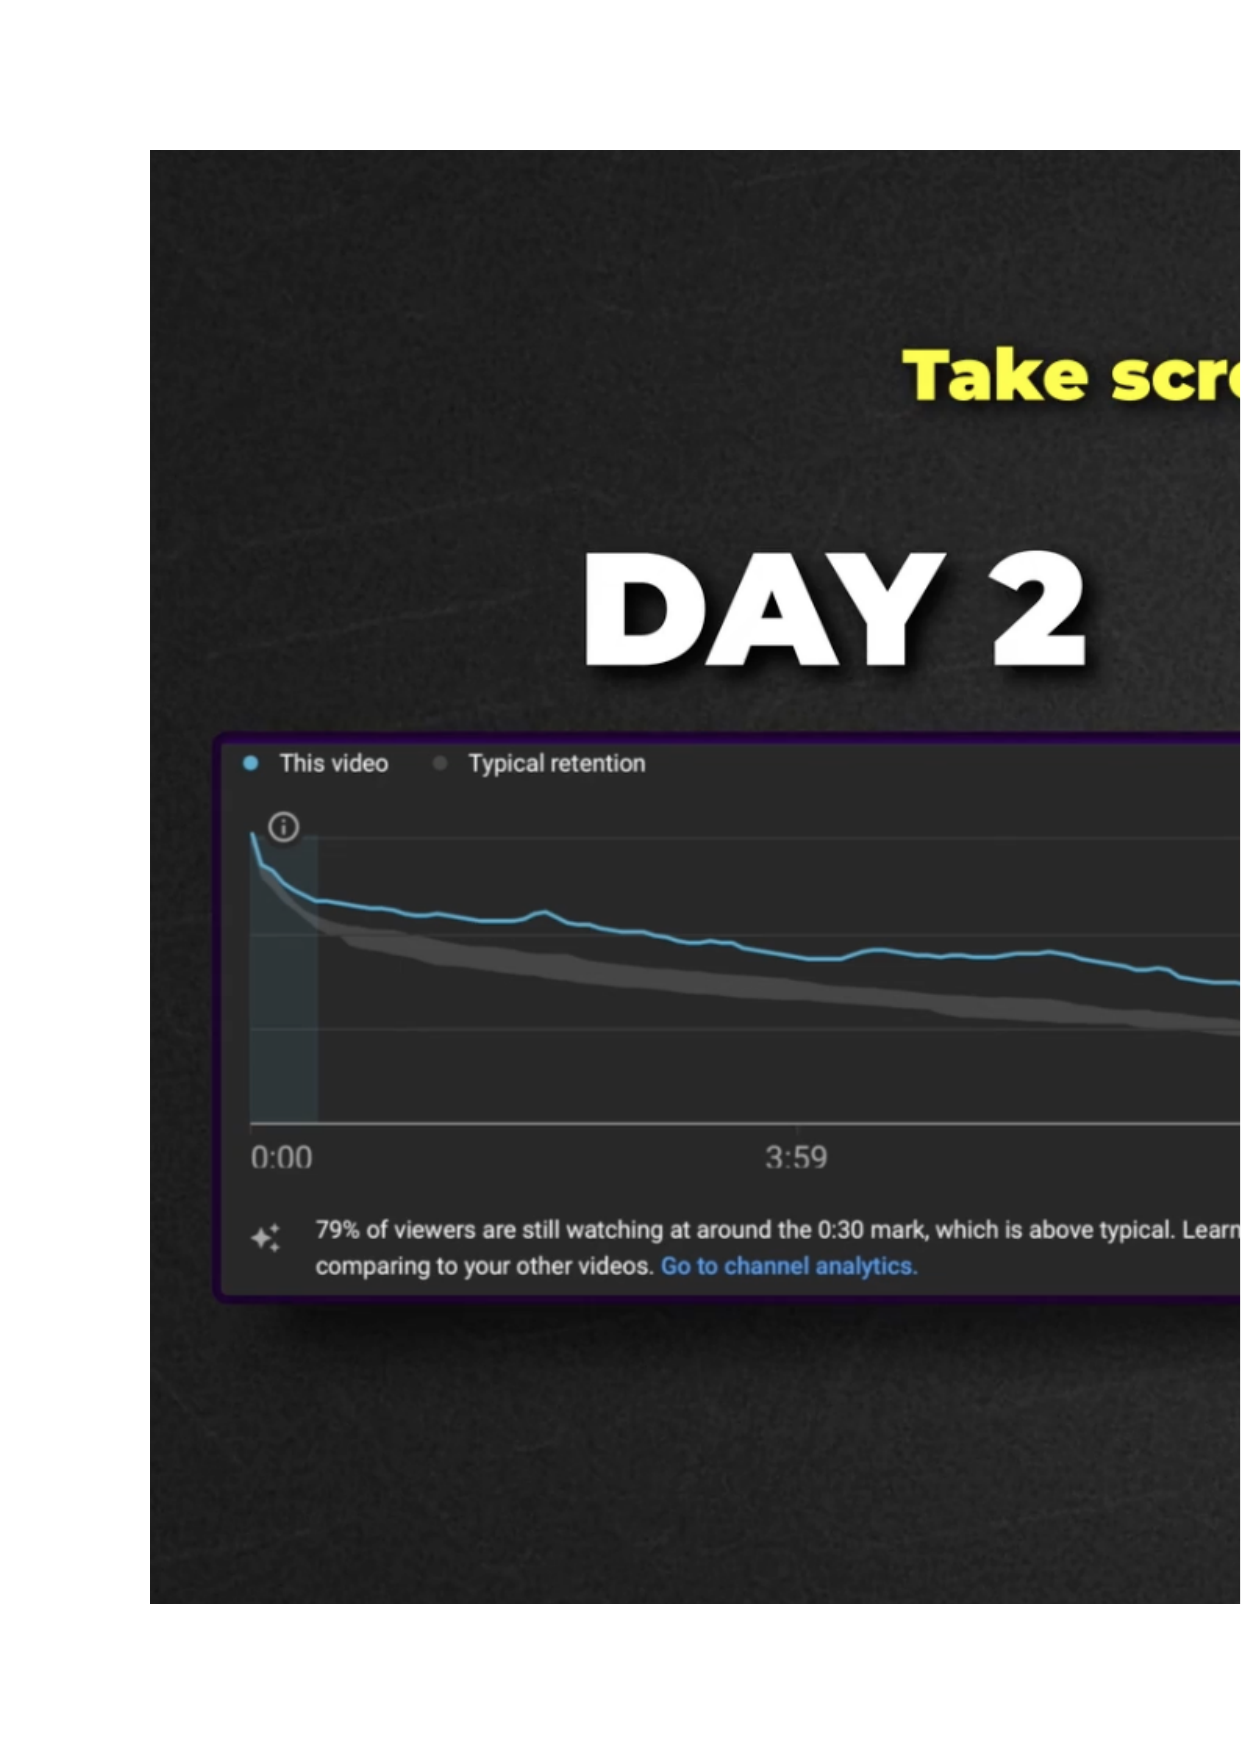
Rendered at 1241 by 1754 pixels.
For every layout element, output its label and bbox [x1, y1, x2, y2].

picture [150, 150, 1241, 1604]
